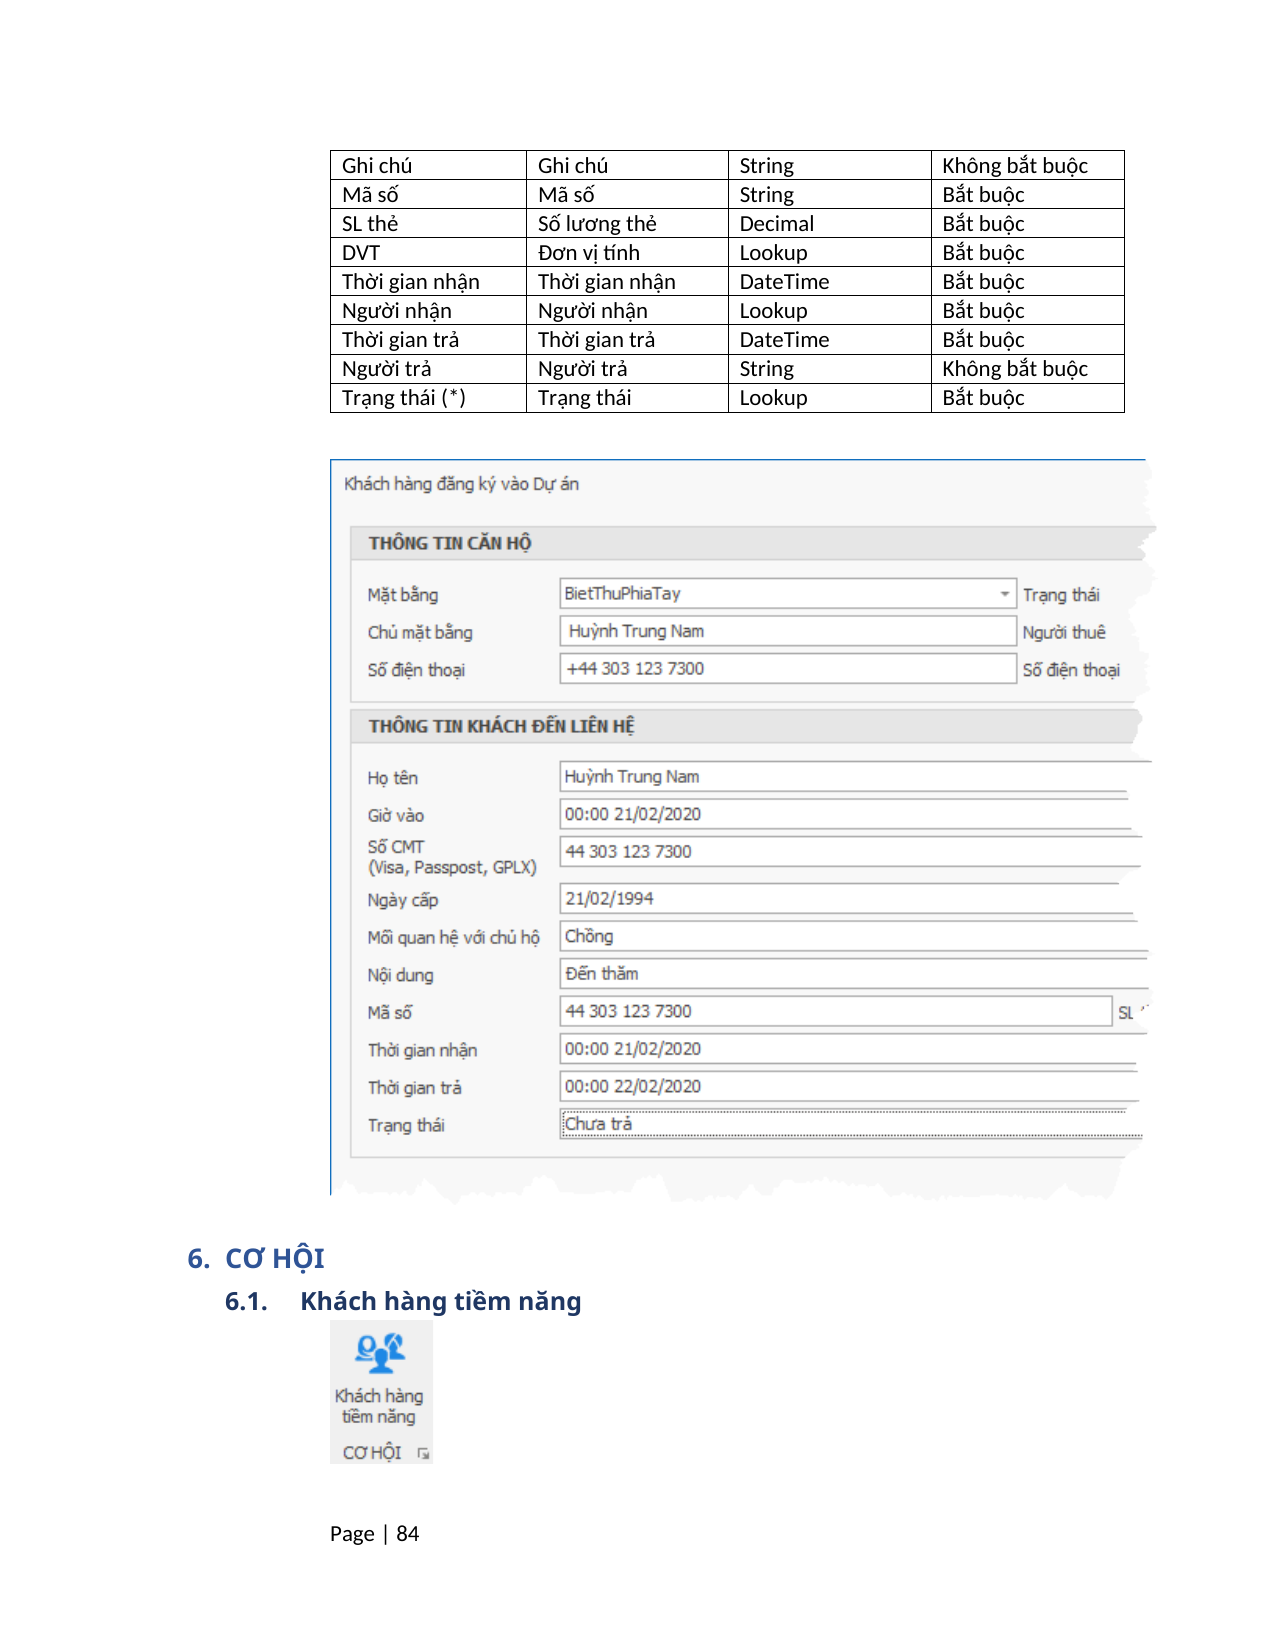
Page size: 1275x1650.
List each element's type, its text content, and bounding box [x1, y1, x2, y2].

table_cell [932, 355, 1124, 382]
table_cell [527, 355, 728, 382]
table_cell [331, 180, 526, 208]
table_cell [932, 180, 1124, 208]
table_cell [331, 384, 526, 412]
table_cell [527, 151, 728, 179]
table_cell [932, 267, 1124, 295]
picture [330, 1320, 434, 1464]
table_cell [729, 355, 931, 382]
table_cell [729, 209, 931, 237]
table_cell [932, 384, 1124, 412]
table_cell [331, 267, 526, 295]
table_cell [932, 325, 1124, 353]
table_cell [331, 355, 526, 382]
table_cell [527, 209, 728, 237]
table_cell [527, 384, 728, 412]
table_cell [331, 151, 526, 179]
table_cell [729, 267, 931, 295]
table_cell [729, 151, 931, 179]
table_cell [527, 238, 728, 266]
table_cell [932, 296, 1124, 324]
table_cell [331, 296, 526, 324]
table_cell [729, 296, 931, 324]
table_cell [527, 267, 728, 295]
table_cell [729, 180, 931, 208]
subtitle CƠ HỘI [187, 1239, 1125, 1276]
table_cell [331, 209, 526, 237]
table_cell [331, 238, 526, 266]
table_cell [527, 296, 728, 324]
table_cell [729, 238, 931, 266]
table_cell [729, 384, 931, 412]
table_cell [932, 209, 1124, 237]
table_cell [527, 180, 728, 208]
picture [330, 459, 1168, 1221]
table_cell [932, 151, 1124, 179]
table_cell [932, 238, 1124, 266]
subtitle Khách hàng tiềm năng [225, 1283, 1125, 1317]
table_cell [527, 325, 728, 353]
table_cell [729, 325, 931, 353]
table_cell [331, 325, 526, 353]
